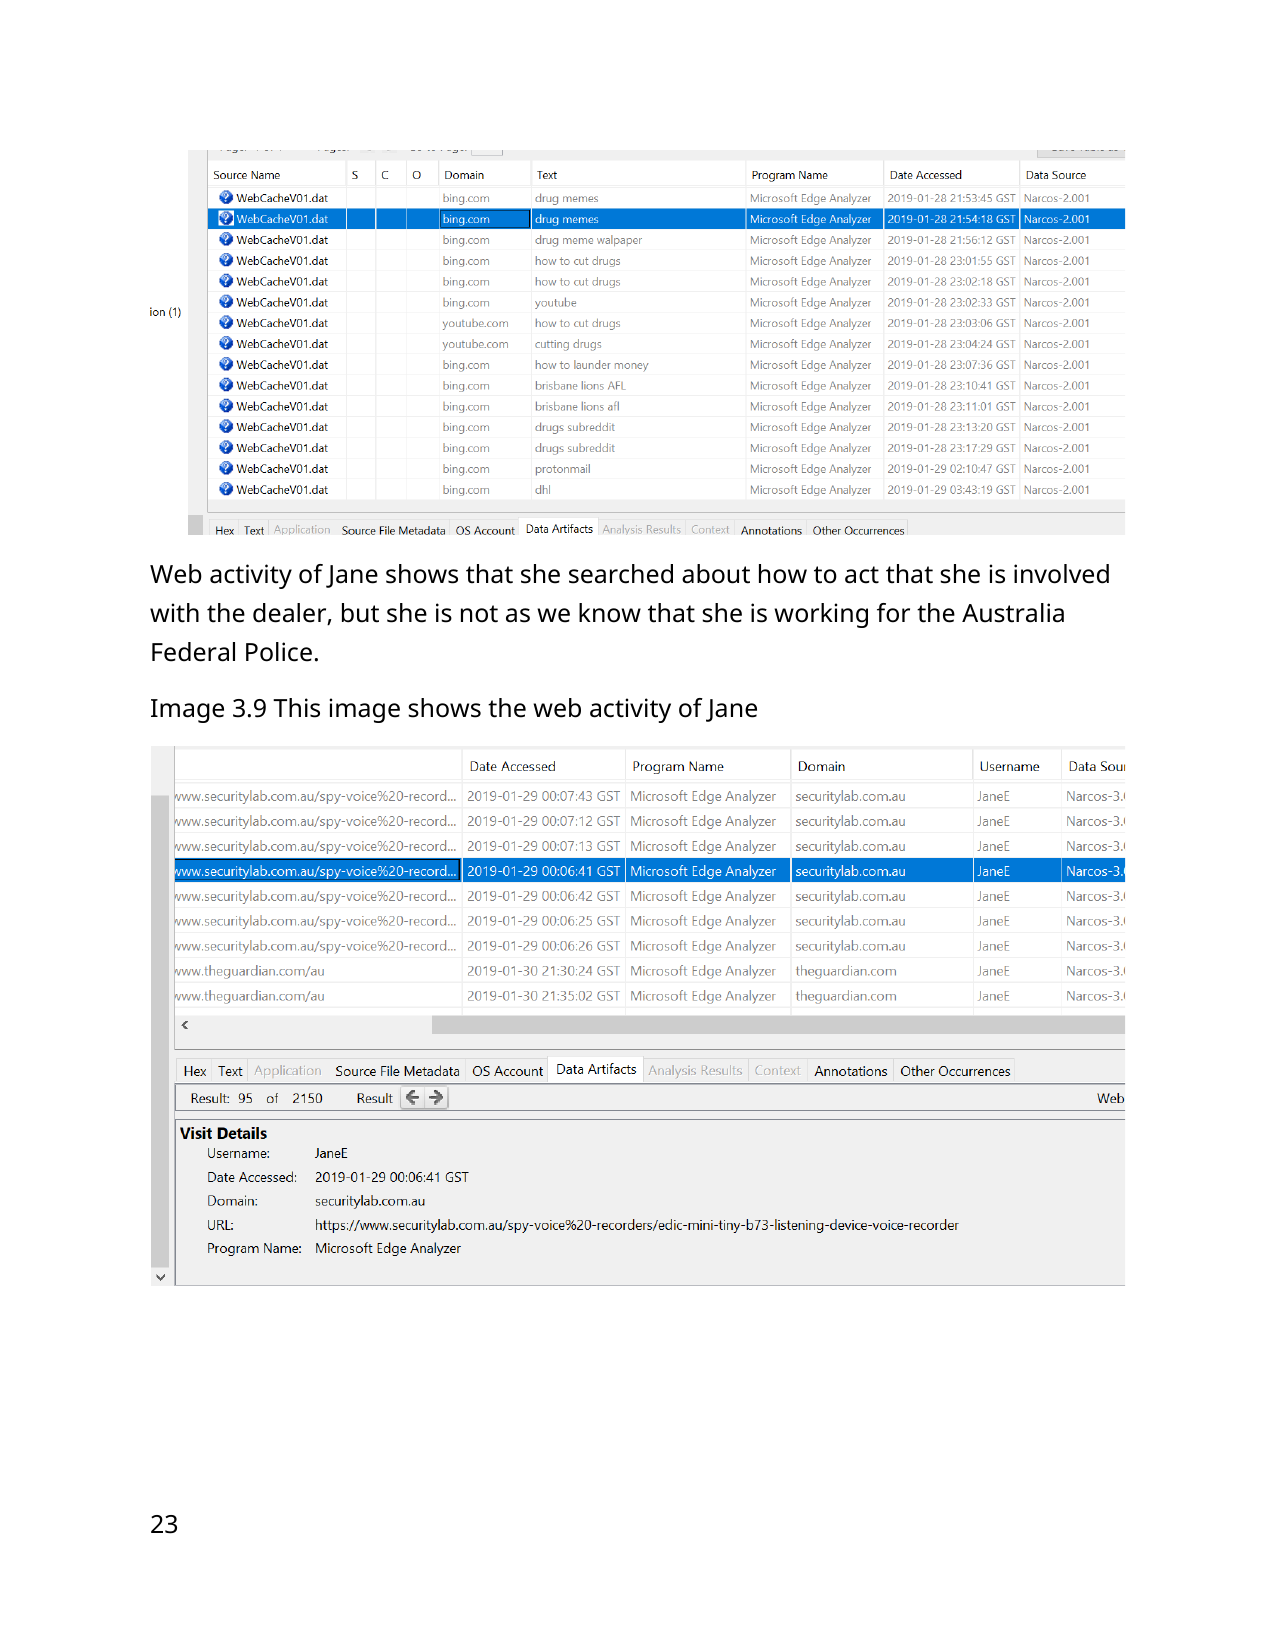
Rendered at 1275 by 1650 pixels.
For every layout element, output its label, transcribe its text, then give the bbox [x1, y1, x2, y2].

text Image 3.9 This image shows the web activity of Jane [150, 691, 1125, 725]
picture [150, 746, 1125, 1286]
text Web activity of Jane shows that she searched about how to act that she is involved with the dealer, but she is not as we know that she is working for the Australia Federal Police. [150, 557, 1125, 669]
picture [150, 150, 1125, 535]
